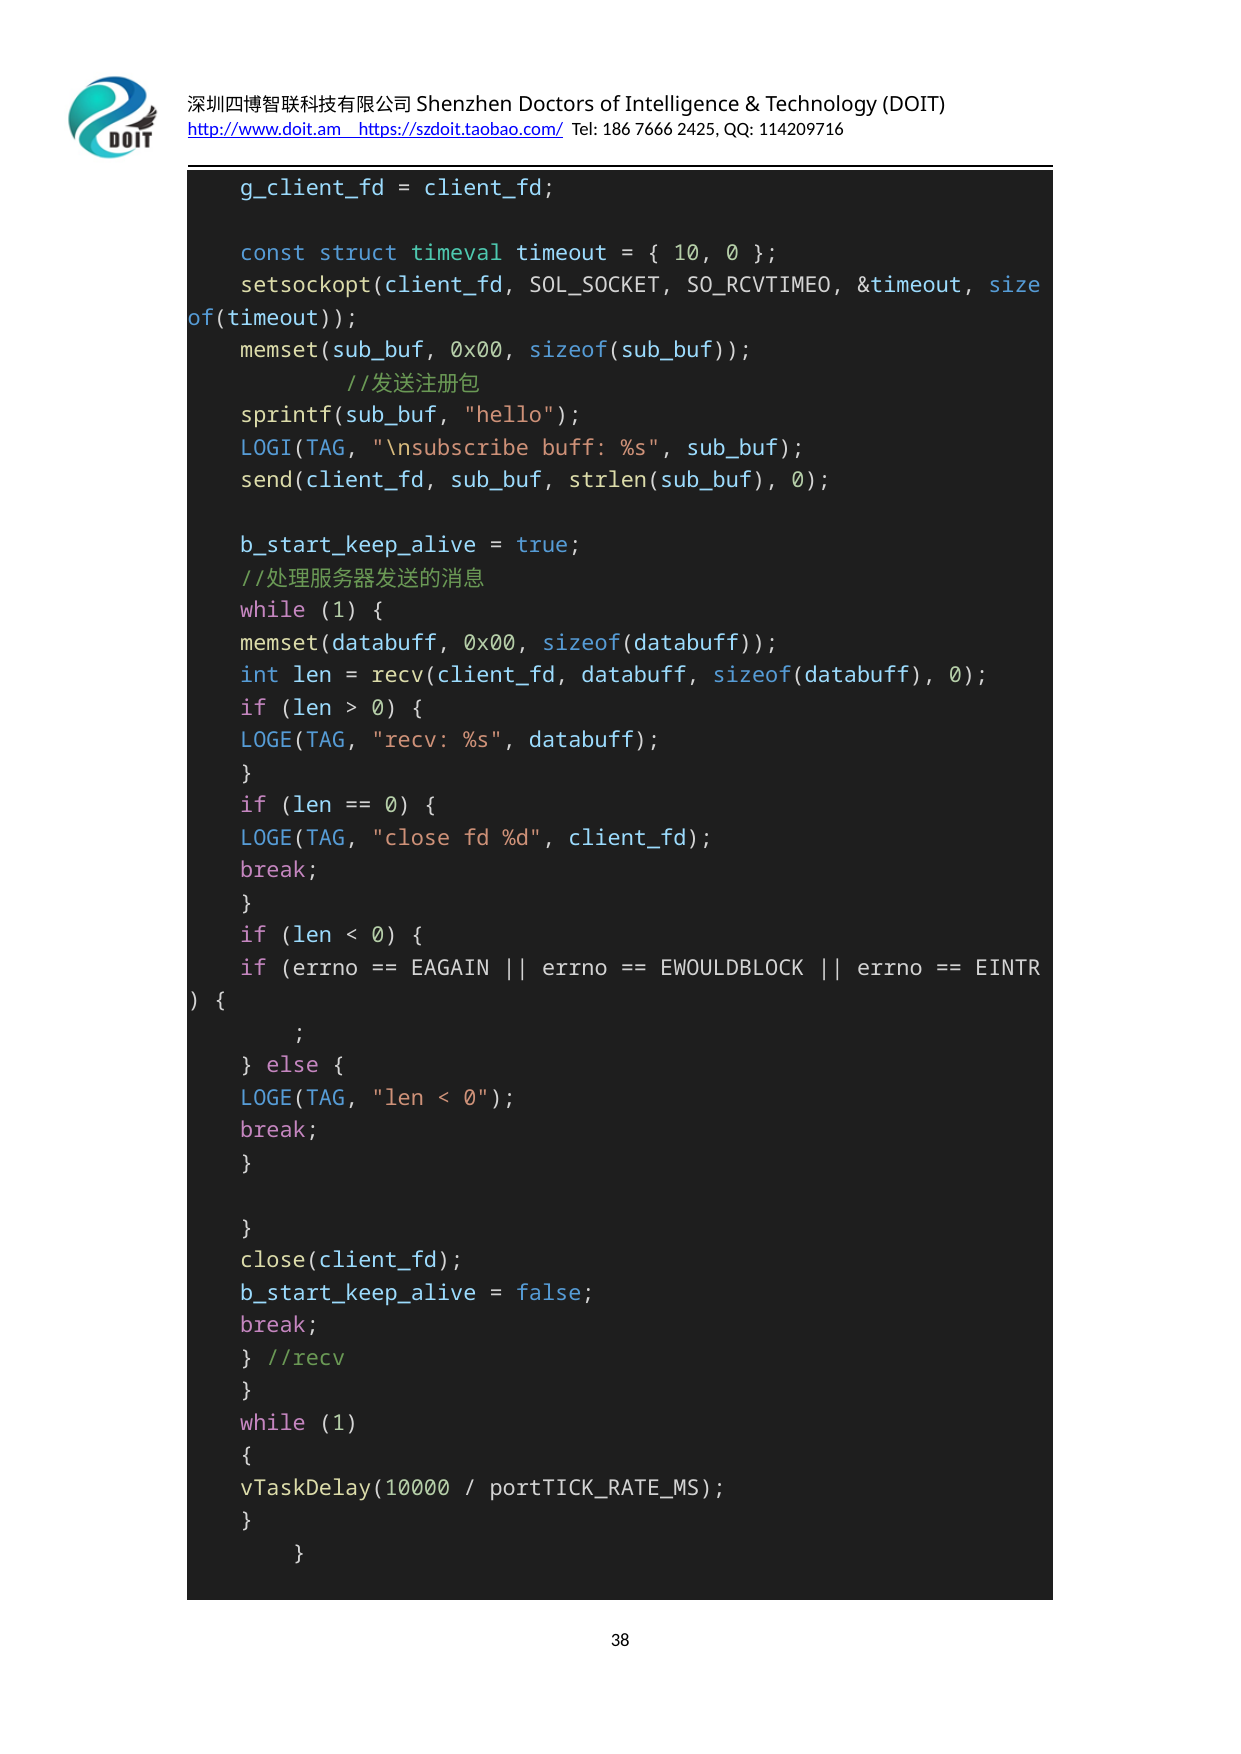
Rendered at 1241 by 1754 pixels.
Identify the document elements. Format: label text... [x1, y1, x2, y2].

text if (len == 0) { [187, 788, 1053, 820]
text const struct timeval timeout = { 10, 0 }; [187, 235, 1053, 268]
text if (len < 0) { [187, 918, 1053, 950]
text } [187, 1535, 1053, 1568]
text while (1) [187, 1405, 1053, 1438]
text LOGE(TAG, "len < 0"); [187, 1080, 1053, 1113]
text break; [187, 1113, 1053, 1145]
text //发送注册包 [187, 365, 1053, 398]
text g_client_fd = client_fd; [187, 170, 1053, 203]
text LOGE(TAG, "recv: %s", databuff); [187, 723, 1053, 755]
text break; [187, 1308, 1053, 1340]
text int len = recv(client_fd, databuff, sizeof(databuff), 0); [187, 658, 1053, 690]
text b_start_keep_alive = true; [187, 528, 1053, 560]
text sprintf(sub_buf, "hello"); [187, 398, 1053, 430]
text } [187, 885, 1053, 918]
text close(client_fd); [187, 1243, 1053, 1275]
text if (len > 0) { [187, 690, 1053, 723]
text //处理服务器发送的消息 [187, 560, 1053, 593]
text b_start_keep_alive = false; [187, 1275, 1053, 1308]
text memset(databuff, 0x00, sizeof(databuff)); [187, 625, 1053, 658]
text ; [187, 1015, 1053, 1048]
text if (errno == EAGAIN || errno == EWOULDBLOCK || errno == EINTR) { [187, 950, 1053, 1015]
text } [187, 1145, 1053, 1178]
text vTaskDelay(10000 / portTICK_RATE_MS); [187, 1470, 1053, 1503]
text } [187, 1503, 1053, 1535]
text while (1) { [187, 593, 1053, 625]
text break; [187, 853, 1053, 885]
text } else { [187, 1048, 1053, 1080]
text { [187, 1438, 1053, 1470]
text memset(sub_buf, 0x00, sizeof(sub_buf)); [187, 333, 1053, 365]
text LOGE(TAG, "close fd %d", client_fd); [187, 820, 1053, 853]
text } [187, 1210, 1053, 1243]
text } [187, 1373, 1053, 1405]
text setsockopt(client_fd, SOL_SOCKET, SO_RCVTIMEO, &timeout, sizeof(timeout)); [187, 268, 1053, 333]
text } [187, 755, 1053, 788]
text LOGI(TAG, "\nsubscribe buff: %s", sub_buf); [187, 430, 1053, 463]
text } //recv [187, 1340, 1053, 1373]
picture [63, 70, 164, 163]
text send(client_fd, sub_buf, strlen(sub_buf), 0); [187, 463, 1053, 495]
